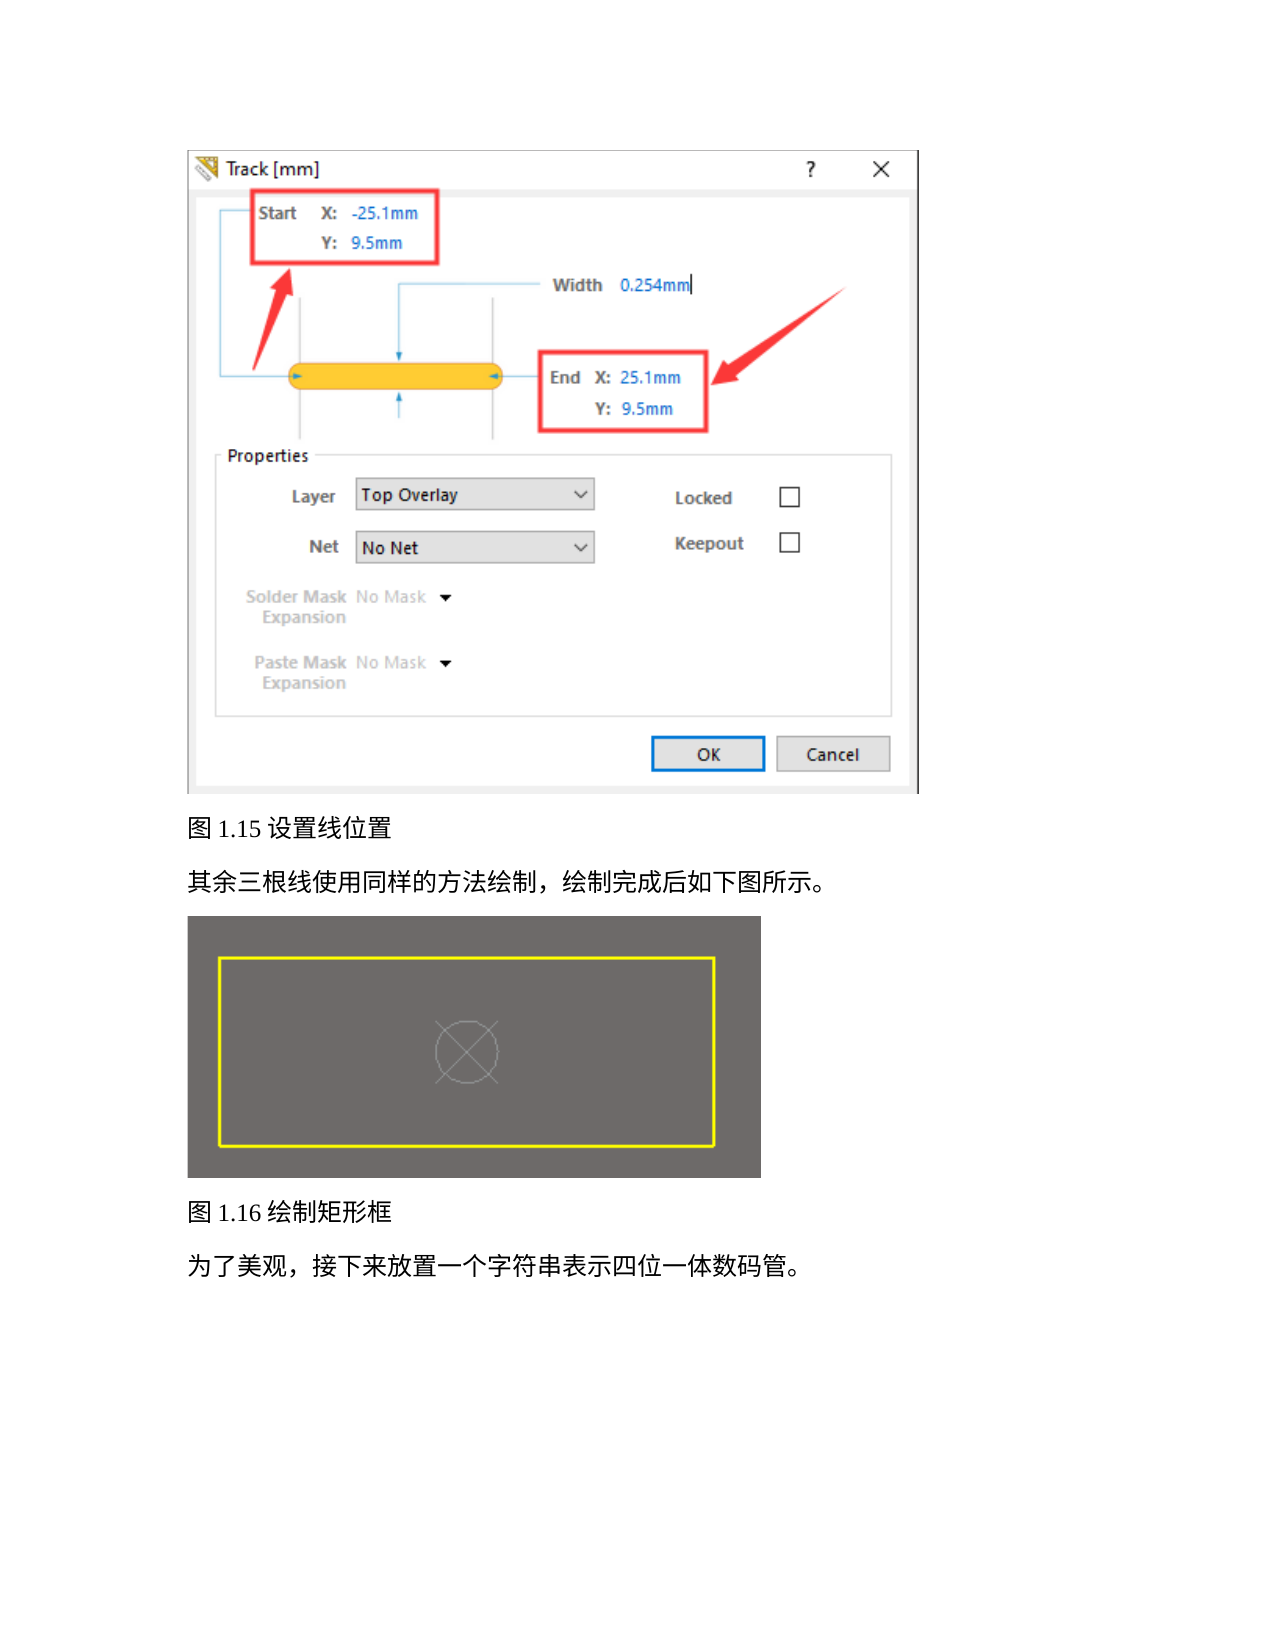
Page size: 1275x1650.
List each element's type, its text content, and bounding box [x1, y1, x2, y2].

picture [187, 150, 919, 794]
picture [187, 916, 761, 1178]
text 图1.16 绘制矩形框 [187, 1192, 1087, 1228]
text 为了美观，接下来放置一个字符串表示四位一体数码管。 [187, 1247, 1087, 1283]
text 其余三根线使用同样的方法绘制，绘制完成后如下图所示。 [187, 862, 1087, 899]
text 图1.15 设置线位置 [187, 808, 1087, 844]
